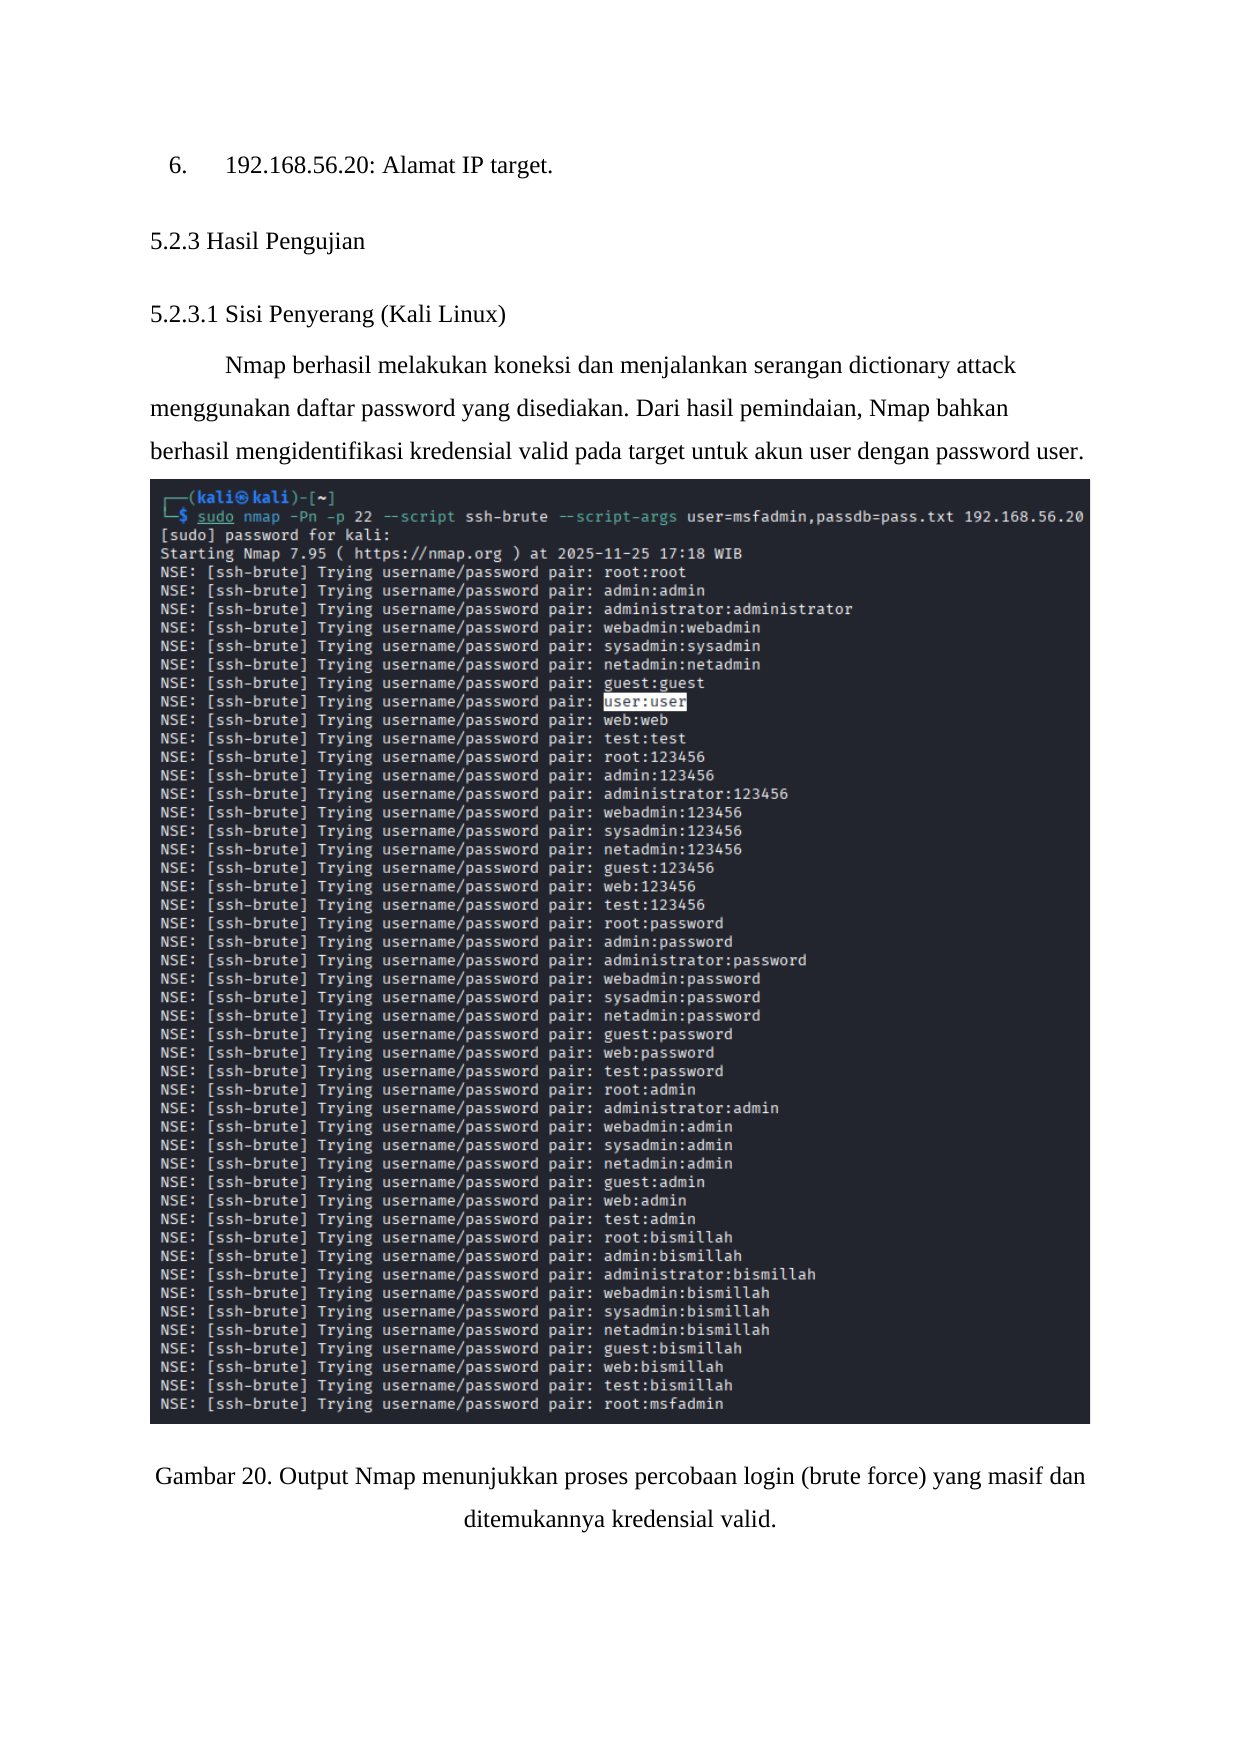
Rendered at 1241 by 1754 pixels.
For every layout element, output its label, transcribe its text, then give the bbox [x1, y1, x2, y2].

picture [150, 479, 1091, 1424]
subtitle Gambar 20. Output Nmap menunjukkan proses percobaan login (brute force) yang masif dan ditemukannya kredensial valid. [150, 1461, 1090, 1533]
text Nmap berhasil melakukan koneksi dan menjalankan serangan dictionary attack menggunakan daftar password yang disediakan. Dari hasil pemindaian, Nmap bahkan berhasil mengidentifikasi kredensial valid pada target untuk akun user dengan password user. [150, 350, 1090, 465]
subtitle 5.2.3.1 Sisi Penyerang (Kali Linux) [150, 299, 1090, 327]
list 192.168.56.20: Alamat IP target. [187, 150, 1090, 179]
subtitle 5.2.3 Hasil Pengujian [150, 226, 1090, 255]
